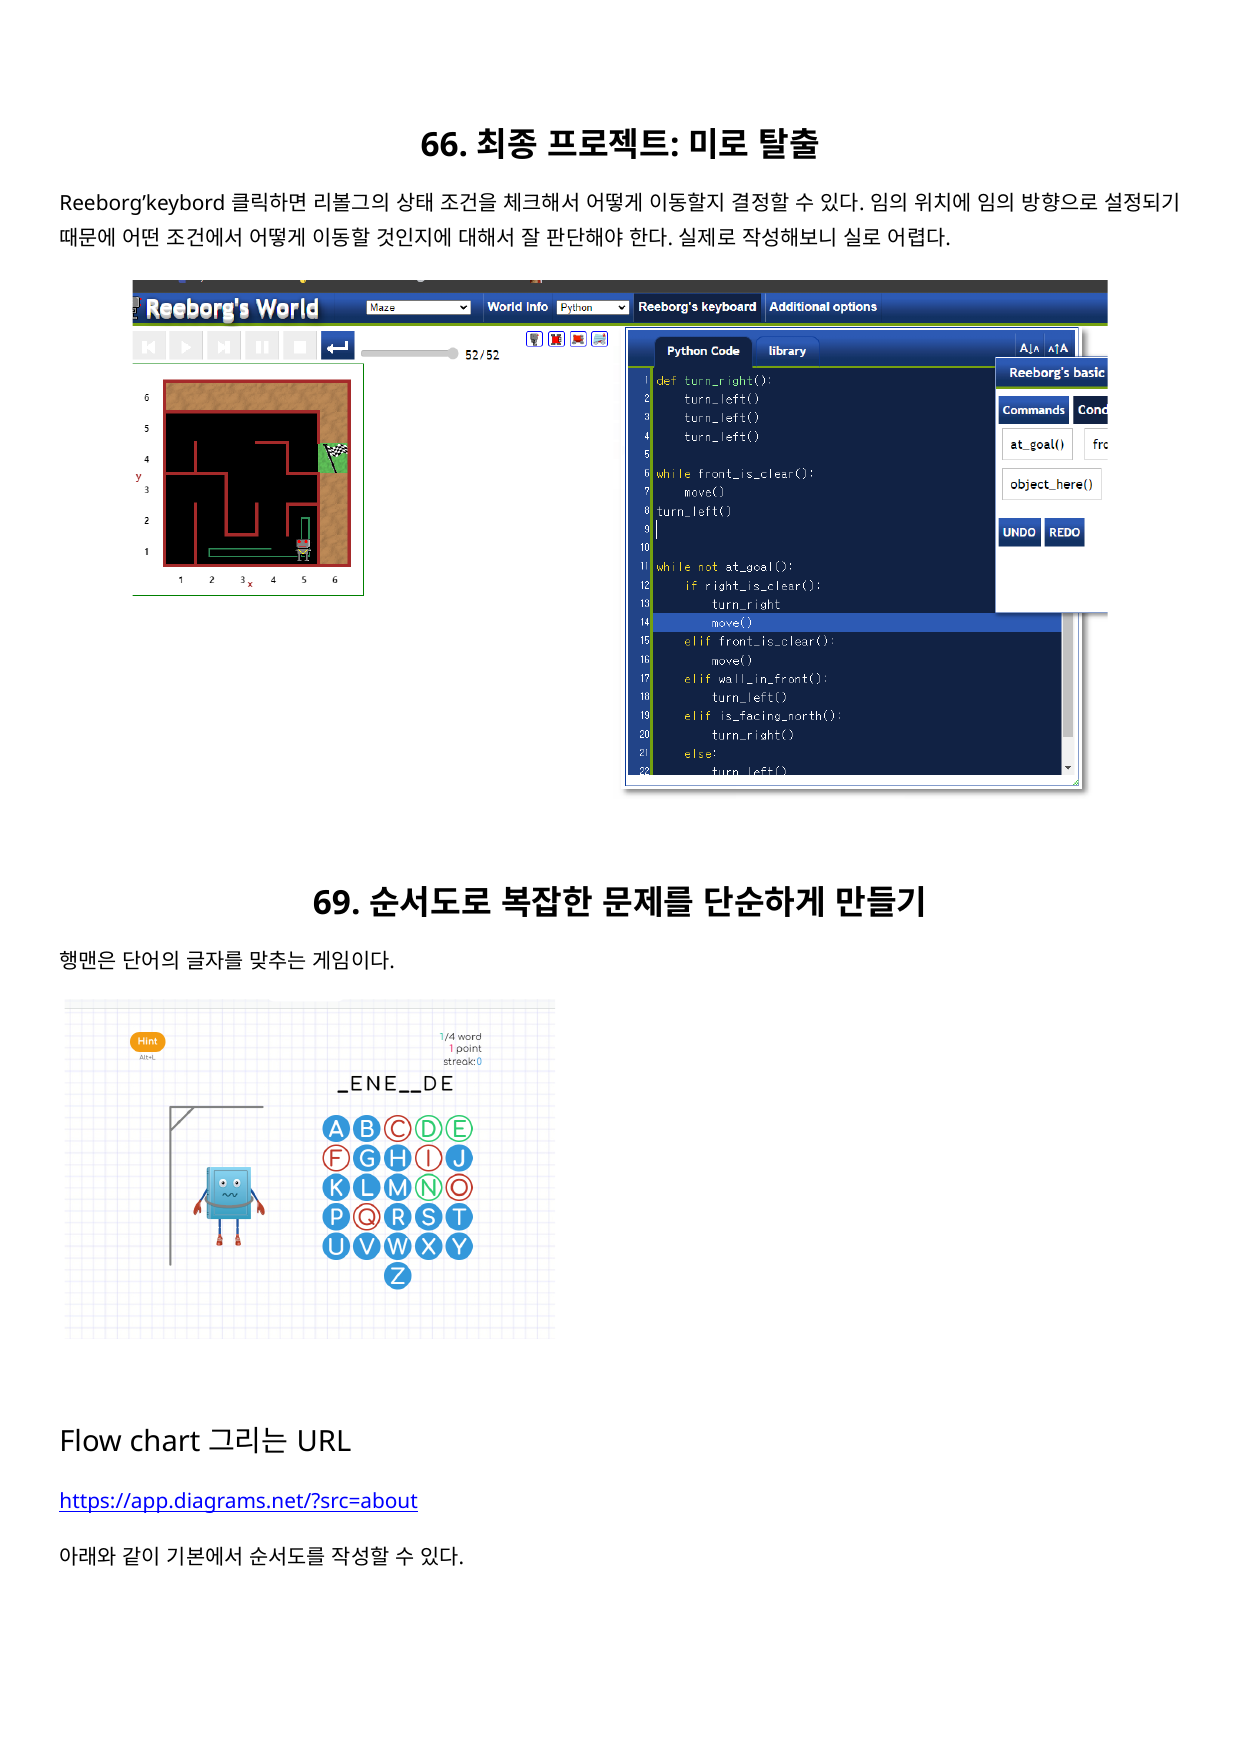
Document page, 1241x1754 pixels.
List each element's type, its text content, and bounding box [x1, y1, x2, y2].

title 66. 최종 프로젝트: 미로 탈출 [59, 118, 1181, 167]
title 69. 순서도로 복잡한 문제를 단순하게 만들기 [59, 876, 1181, 924]
picture [132, 280, 1108, 799]
picture [64, 999, 556, 1339]
text 아래와 같이 기본에서 순서도를 작성할 수 있다. [59, 1540, 1181, 1570]
text 행맨은 단어의 글자를 맞추는 게임이다. [59, 944, 1181, 974]
text https://app.diagrams.net/?src=about [59, 1487, 1181, 1515]
text Reeborg’keybord 클릭하면 리볼그의 상태 조건을 체크해서 어떻게 이동할지 결정할 수 있다. 임의 위치에 임의 방향으로 설정되기 때문에 어떤 조건에서 어떻게 이동할 것인지에 대해서 잘 판단해야 한다. 실제로 작성해보니 실로 어렵다. [59, 186, 1181, 251]
subtitle Flow chart 그리는 URL [59, 1417, 1181, 1459]
